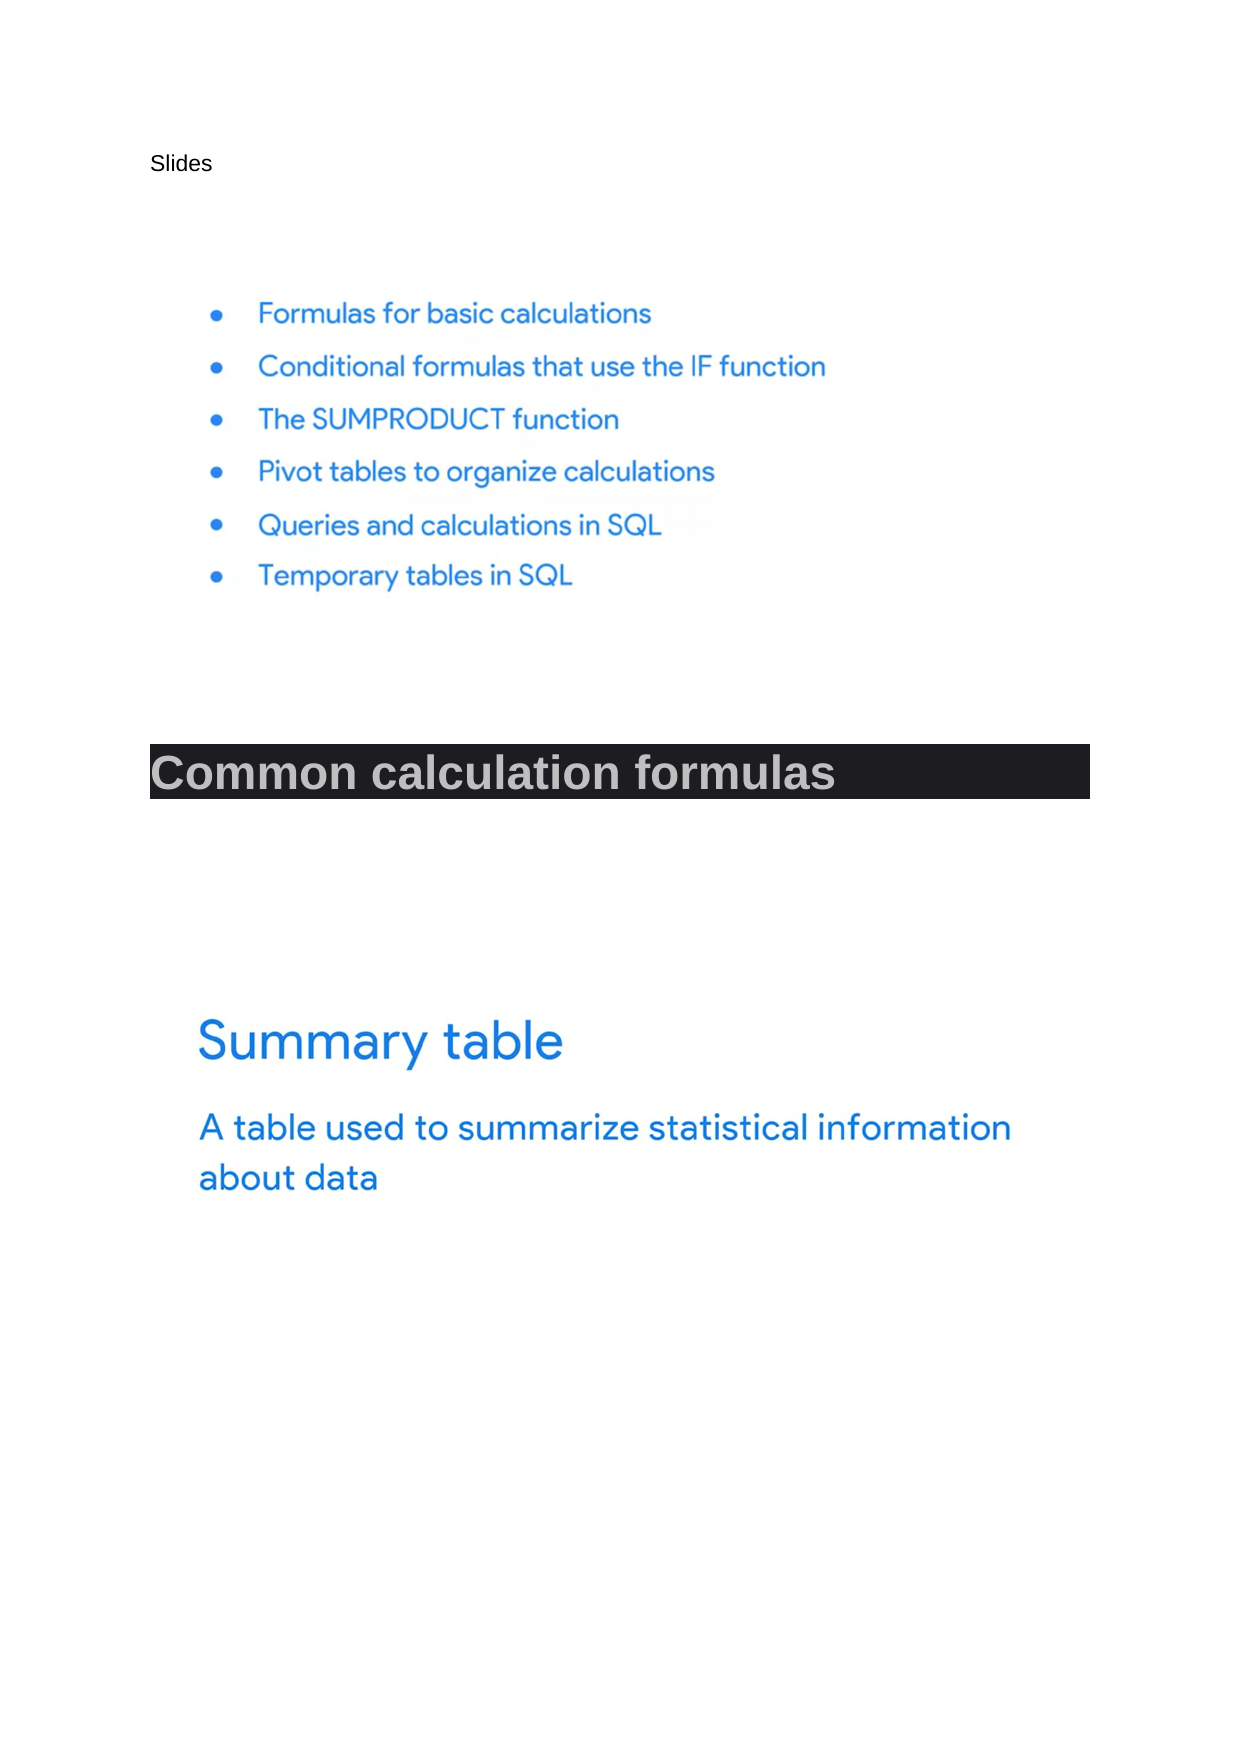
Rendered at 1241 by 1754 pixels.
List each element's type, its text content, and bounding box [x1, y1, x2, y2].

picture [150, 861, 1091, 1391]
subtitle Common calculation formulas [150, 744, 1090, 799]
text Slides [150, 150, 1090, 176]
picture [150, 180, 1091, 710]
